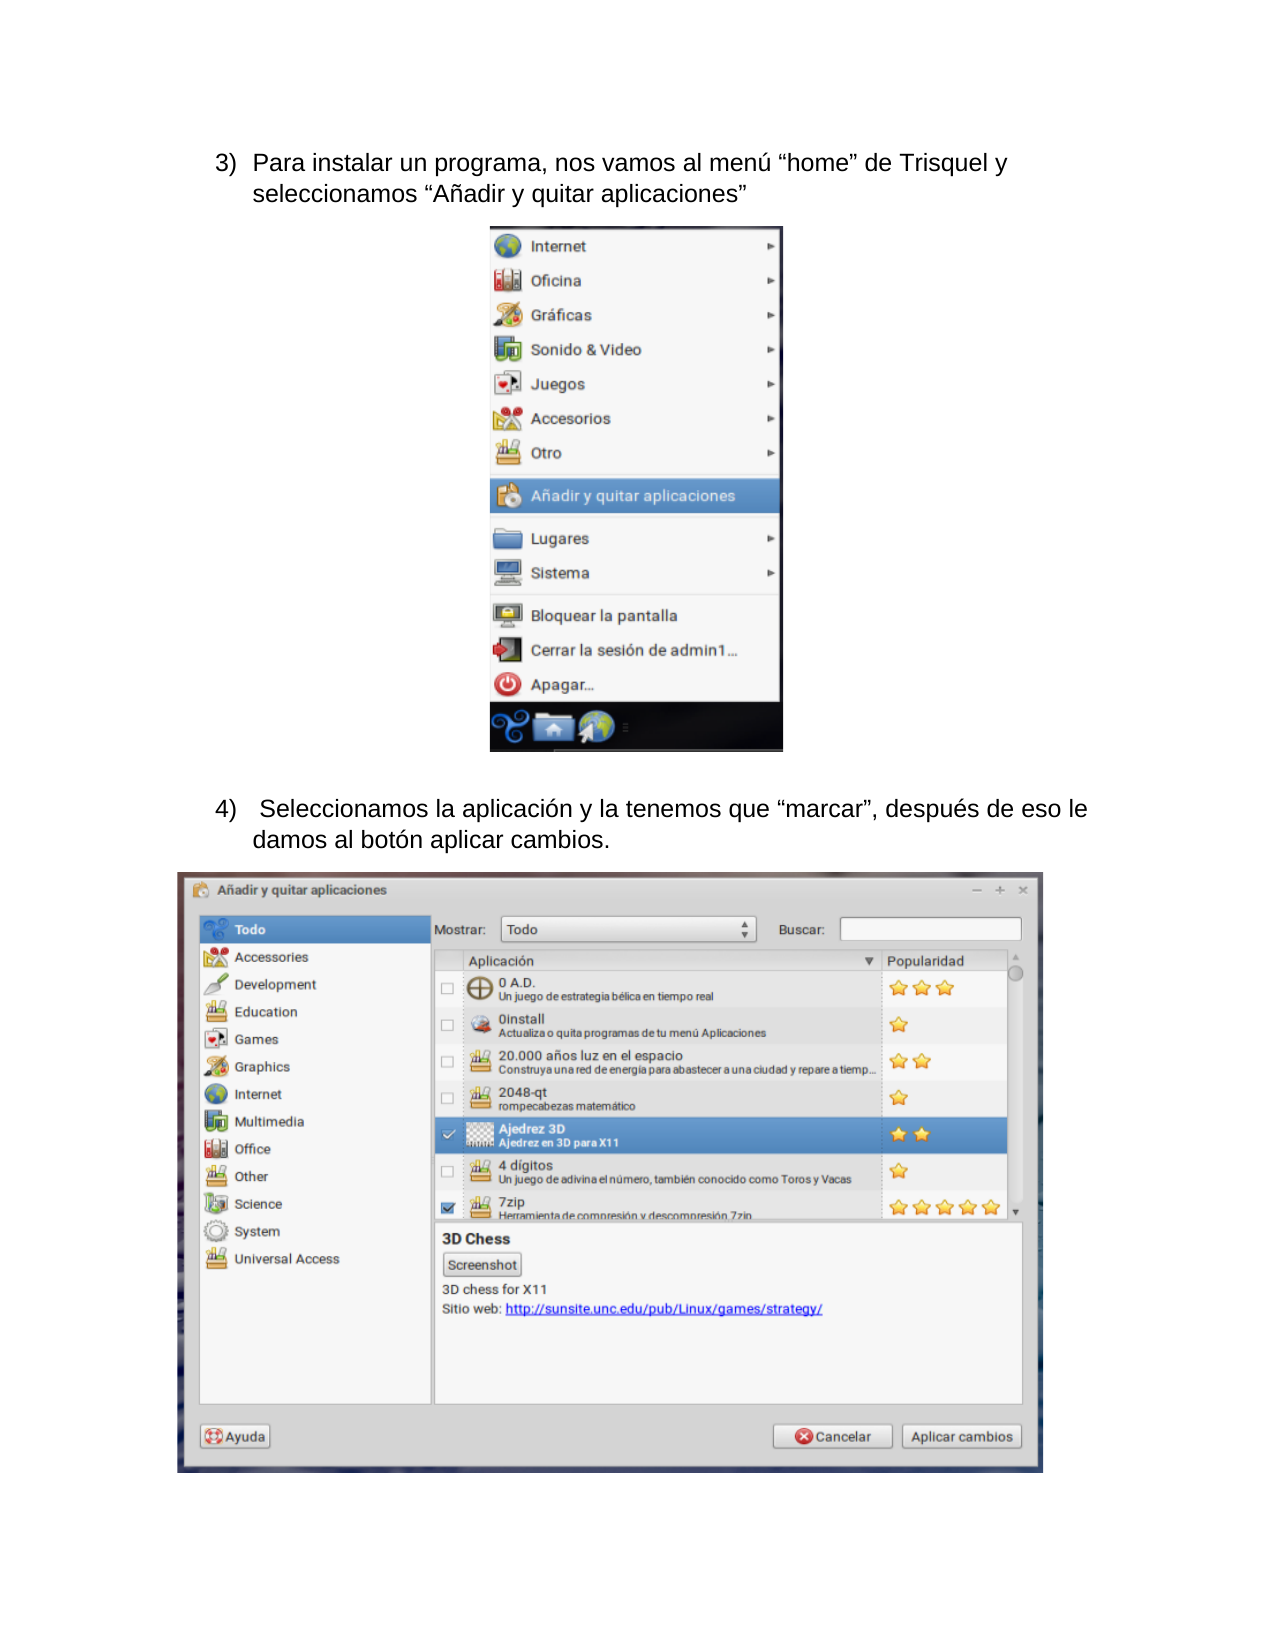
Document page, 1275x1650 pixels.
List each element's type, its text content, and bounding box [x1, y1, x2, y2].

picture [177, 872, 1044, 1473]
list Para instalar un programa, nos vamos al menú “home” de Trisquel y seleccionamos “Añadir y quitar aplicaciones” [215, 148, 1098, 207]
picture [489, 226, 784, 752]
list Seleccionamos la aplicación y la tenemos que “marcar”, después de eso le damos al botón aplicar cambios. [215, 794, 1098, 854]
